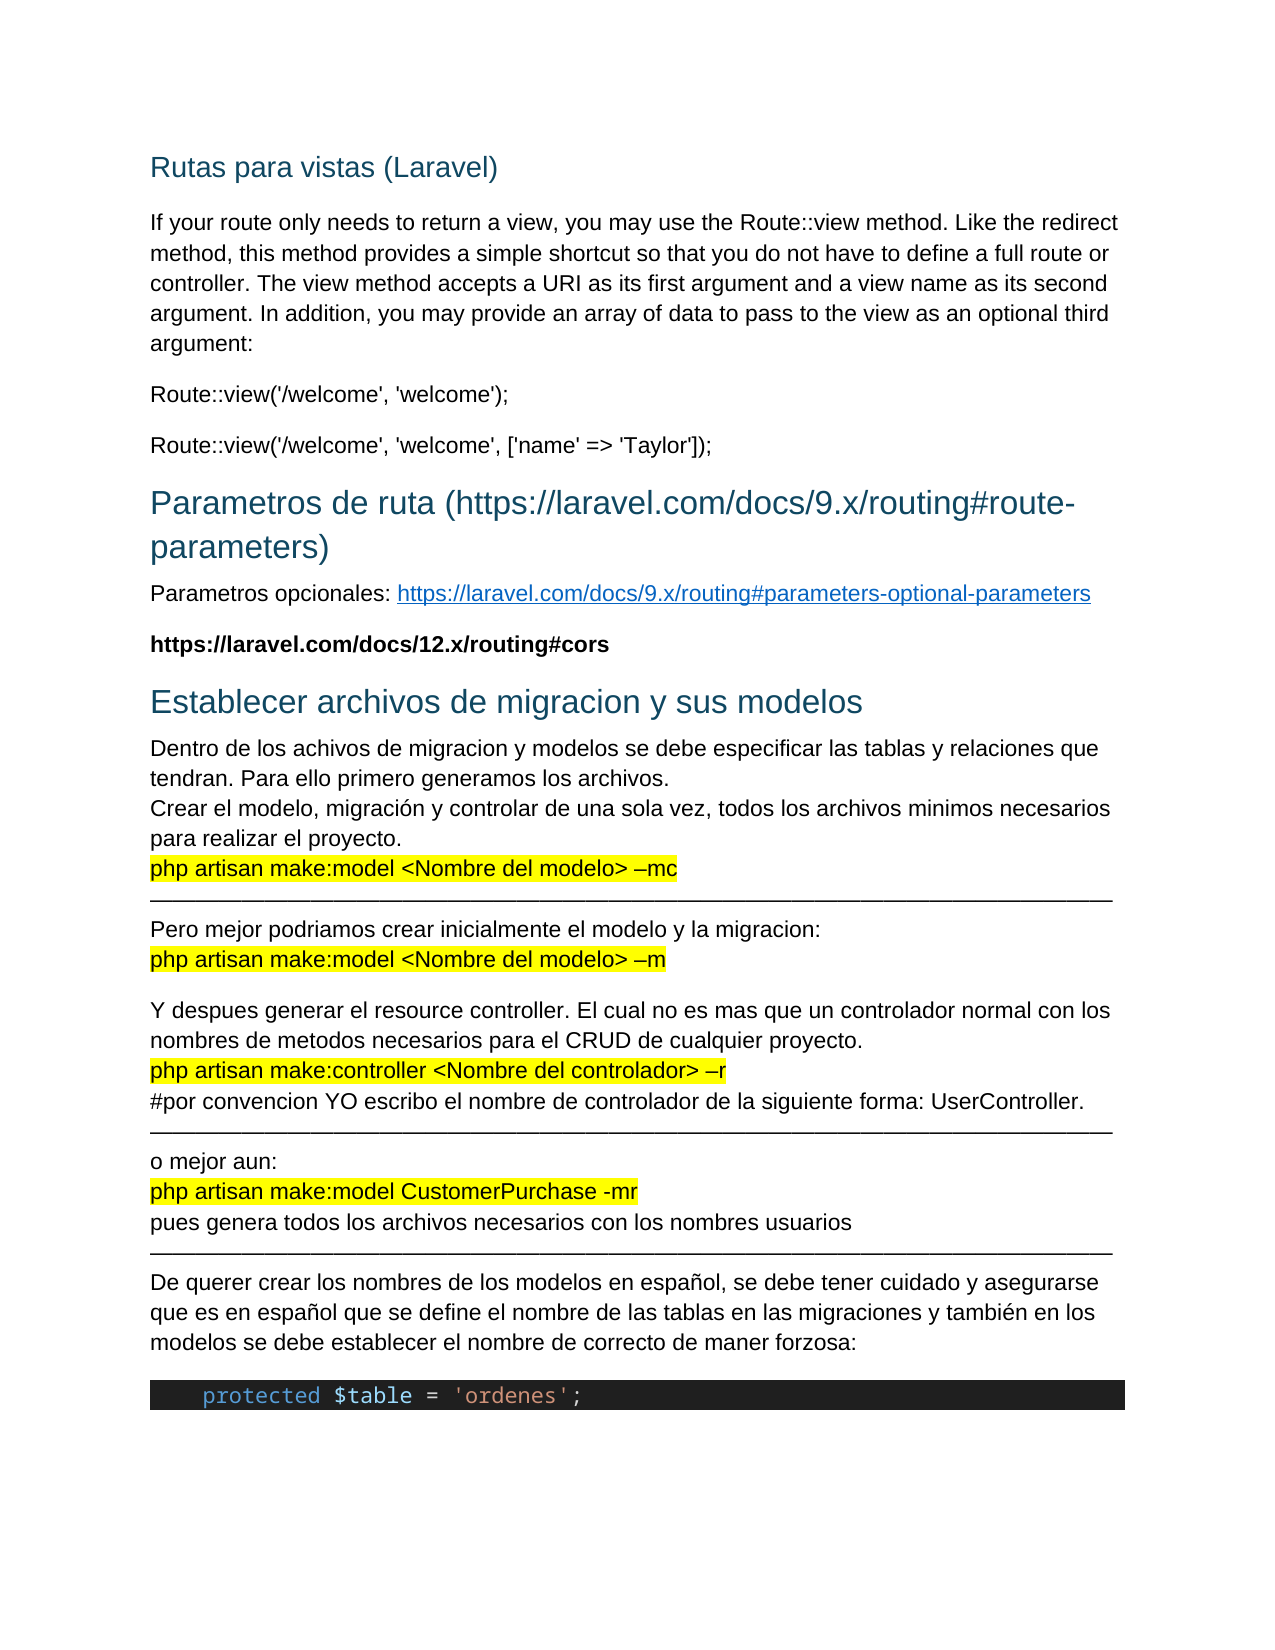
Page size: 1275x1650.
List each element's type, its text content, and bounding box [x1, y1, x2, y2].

text Parametros opcionales: https://laravel.com/docs/9.x/routing#parameters-optional-parameters [150, 580, 1125, 606]
text Dentro de los achivos de migracion y modelos se debe especificar las tablas y relaciones que tendran. Para ello primero generamos los archivos. Crear el modelo, migración y controlar de una sola vez, todos los archivos minimos necesarios para realizar el proyecto. php artisan make:model <Nombre del modelo> –mc —————————————————————————————————————————— Pero mejor podriamos crear inicialmente el modelo y la migracion: php artisan make:model <Nombre del modelo> –m [150, 734, 1125, 972]
text Rutas para vistas (Laravel) [150, 150, 1125, 183]
text If your route only needs to return a view, you may use the Route::view method. Like the redirect method, this method provides a simple shortcut so that you do not have to define a full route or controller. The view method accepts a URI as its first argument and a view name as its second argument. In addition, you may provide an array of data to pass to the view as an optional third argument: [150, 209, 1125, 357]
text https://laravel.com/docs/12.x/routing#cors [150, 631, 1125, 657]
subtitle Establecer archivos de migracion y sus modelos [150, 682, 1125, 721]
text Route::view('/welcome', 'welcome', ['name' => 'Taylor']); [150, 432, 1125, 459]
subtitle Parametros de ruta (https://laravel.com/docs/9.x/routing#route-parameters) [150, 483, 1125, 566]
text Route::view('/welcome', 'welcome'); [150, 381, 1125, 408]
text Y despues generar el resource controller. El cual no es mas que un controlador normal con los nombres de metodos necesarios para el CRUD de cualquier proyecto. php artisan make:controller <Nombre del controlador> –r #por convencion YO escribo el nombre de controlador de la siguiente forma: UserController. —————————————————————————————————————————— o mejor aun: php artisan make:model CustomerPurchase -mr pues genera todos los archivos necesarios con los nombres usuarios —————————————————————————————————————————— De querer crear los nombres de los modelos en español, se debe tener cuidado y asegurarse que es en español que se define el nombre de las tablas en las migraciones y también en los modelos se debe establecer el nombre de correcto de maner forzosa: [150, 997, 1125, 1356]
text protected $table = 'ordenes'; [150, 1380, 1125, 1410]
